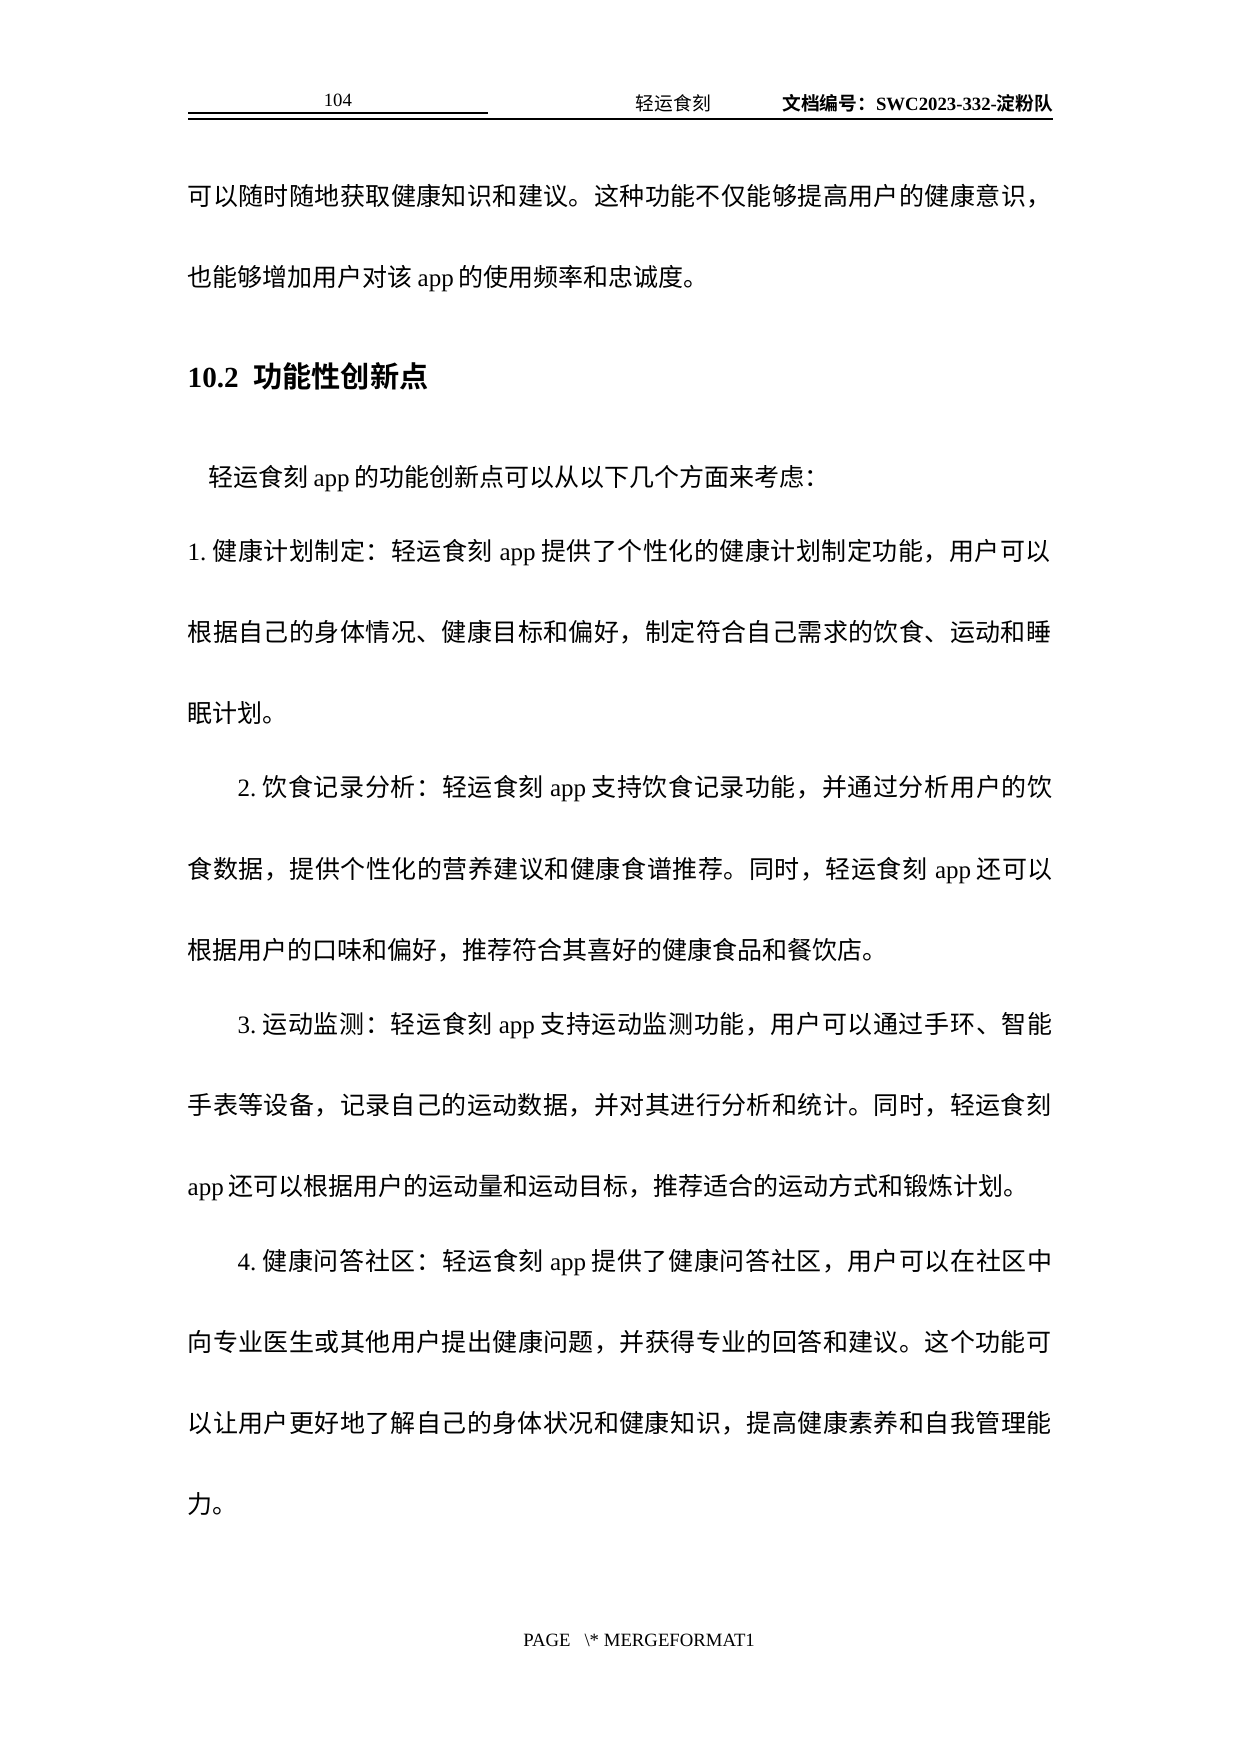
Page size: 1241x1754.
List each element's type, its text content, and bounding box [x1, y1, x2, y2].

list 健康问答社区：轻运食刻app提供了健康问答社区，用户可以在社区中向专业医生或其他用户提出健康问题，并获得专业的回答和建议。这个功能可以让用户更好地了解自己的身体状况和健康知识，提高健康素养和自我管理能力。 [187, 1227, 1053, 1535]
list 饮食记录分析：轻运食刻app支持饮食记录功能，并通过分析用户的饮食数据，提供个性化的营养建议和健康食谱推荐。同时，轻运食刻app还可以根据用户的口味和偏好，推荐符合其喜好的健康食品和餐饮店。 [187, 753, 1053, 981]
text 轻运食刻app的功能创新点可以从以下几个方面来考虑： [187, 443, 1053, 508]
subtitle 功能性创新点 [187, 342, 1053, 407]
list 运动监测：轻运食刻app支持运动监测功能，用户可以通过手环、智能手表等设备，记录自己的运动数据，并对其进行分析和统计。同时，轻运食刻app还可以根据用户的运动量和运动目标，推荐适合的运动方式和锻炼计划。 [187, 990, 1053, 1217]
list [187, 162, 1053, 308]
list 健康计划制定：轻运食刻app提供了个性化的健康计划制定功能，用户可以根据自己的身体情况、健康目标和偏好，制定符合自己需求的饮食、运动和睡眠计划。 [187, 517, 1053, 744]
